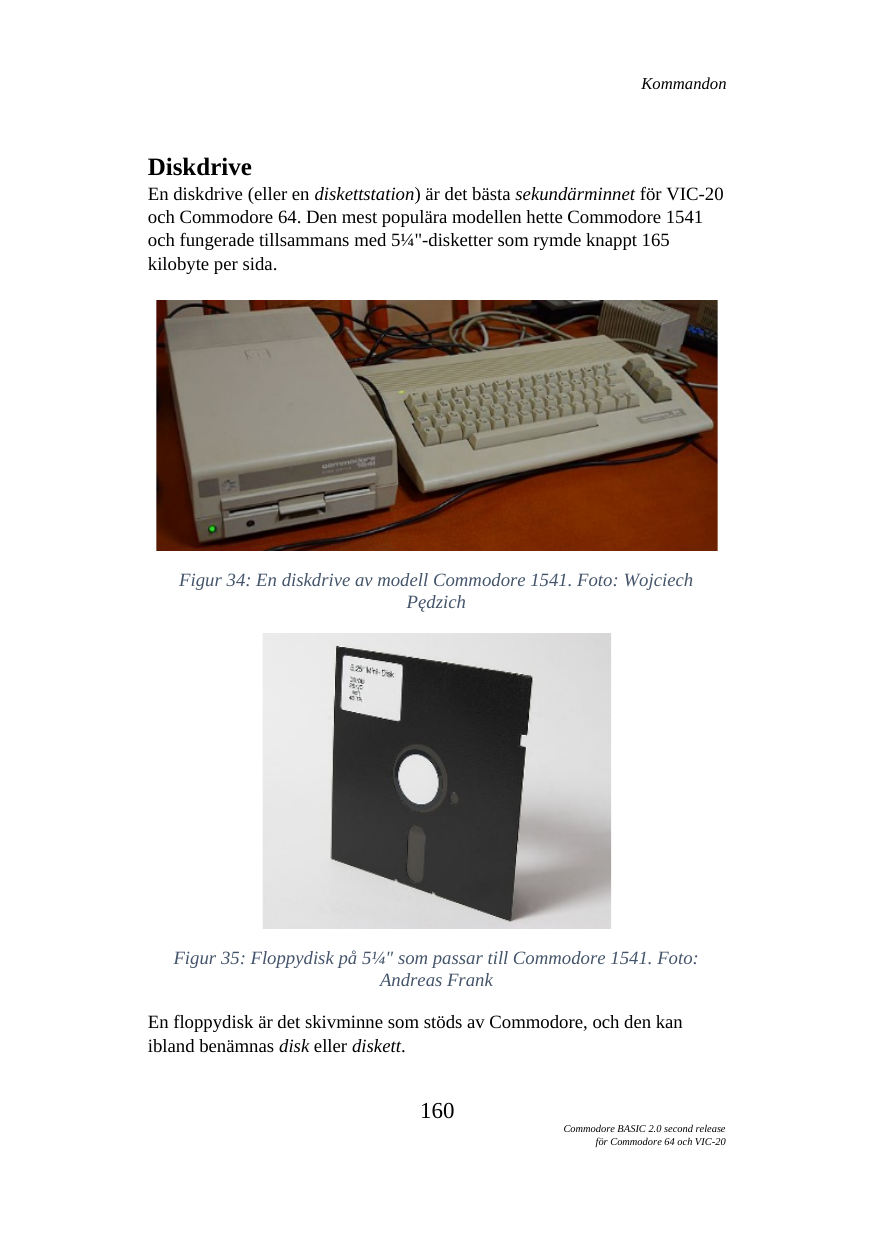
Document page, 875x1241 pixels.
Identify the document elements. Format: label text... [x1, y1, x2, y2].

picture [156, 300, 718, 551]
text En diskdrive (eller en diskettstation) är det bästa sekundärminnet för VIC-20 och Commodore 64. Den mest populära modellen hette Commodore 1541 och fungerade tillsammans med 5¼"-disketter som rymde knappt 165 kilobyte per sida. [148, 183, 726, 274]
text Figur 35: Floppydisk på 5¼" som passar till Commodore 1541. Foto: Andreas Frank [148, 947, 726, 990]
text En floppydisk är det skivminne som stöds av Commodore, och den kan ibland benämnas disk eller diskett. [148, 1011, 726, 1056]
subtitle Diskdrive [148, 152, 726, 181]
text Figur 34: En diskdrive av modell Commodore 1541. Foto: Wojciech Pędzich [148, 569, 726, 612]
picture [262, 633, 612, 929]
